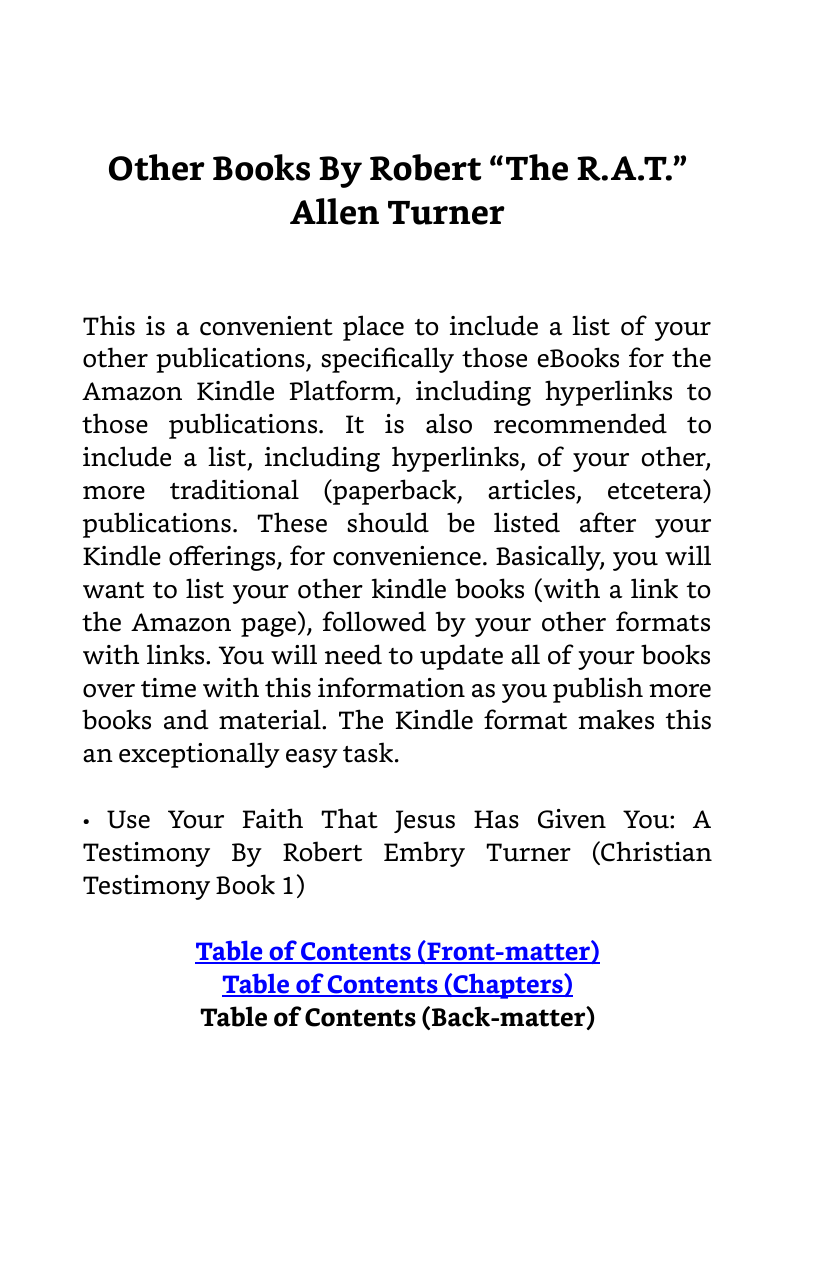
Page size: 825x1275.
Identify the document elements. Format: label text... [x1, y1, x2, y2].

text • Use Your Faith That Jesus Has Given You: A Testimony By Robert Embry Turner (Christian Testimony Book 1) [82, 802, 712, 901]
subtitle Other Books By Robert “The R.A.T.” Allen Turner [82, 146, 712, 233]
text Table of Contents (Back-matter) [82, 1000, 712, 1033]
text Table of Contents (Chapters) [82, 967, 712, 1000]
text This is a convenient place to include a list of your other publications, specifically those eBooks for the Amazon Kindle Platform, including hyperlinks to those publications. It is also recommended to include a list, including hyperlinks, of your other, more traditional (paperback, articles, etcetera) publications. These should be listed after your Kindle offerings, for convenience. Basically, you will want to list your other kindle books (with a link to the Amazon page), followed by your other formats with links. You will need to update all of your books over time with this information as you publish more books and material. The Kindle format makes this an exceptionally easy task. [82, 308, 712, 769]
text Table of Contents (Front-matter) [82, 934, 712, 967]
